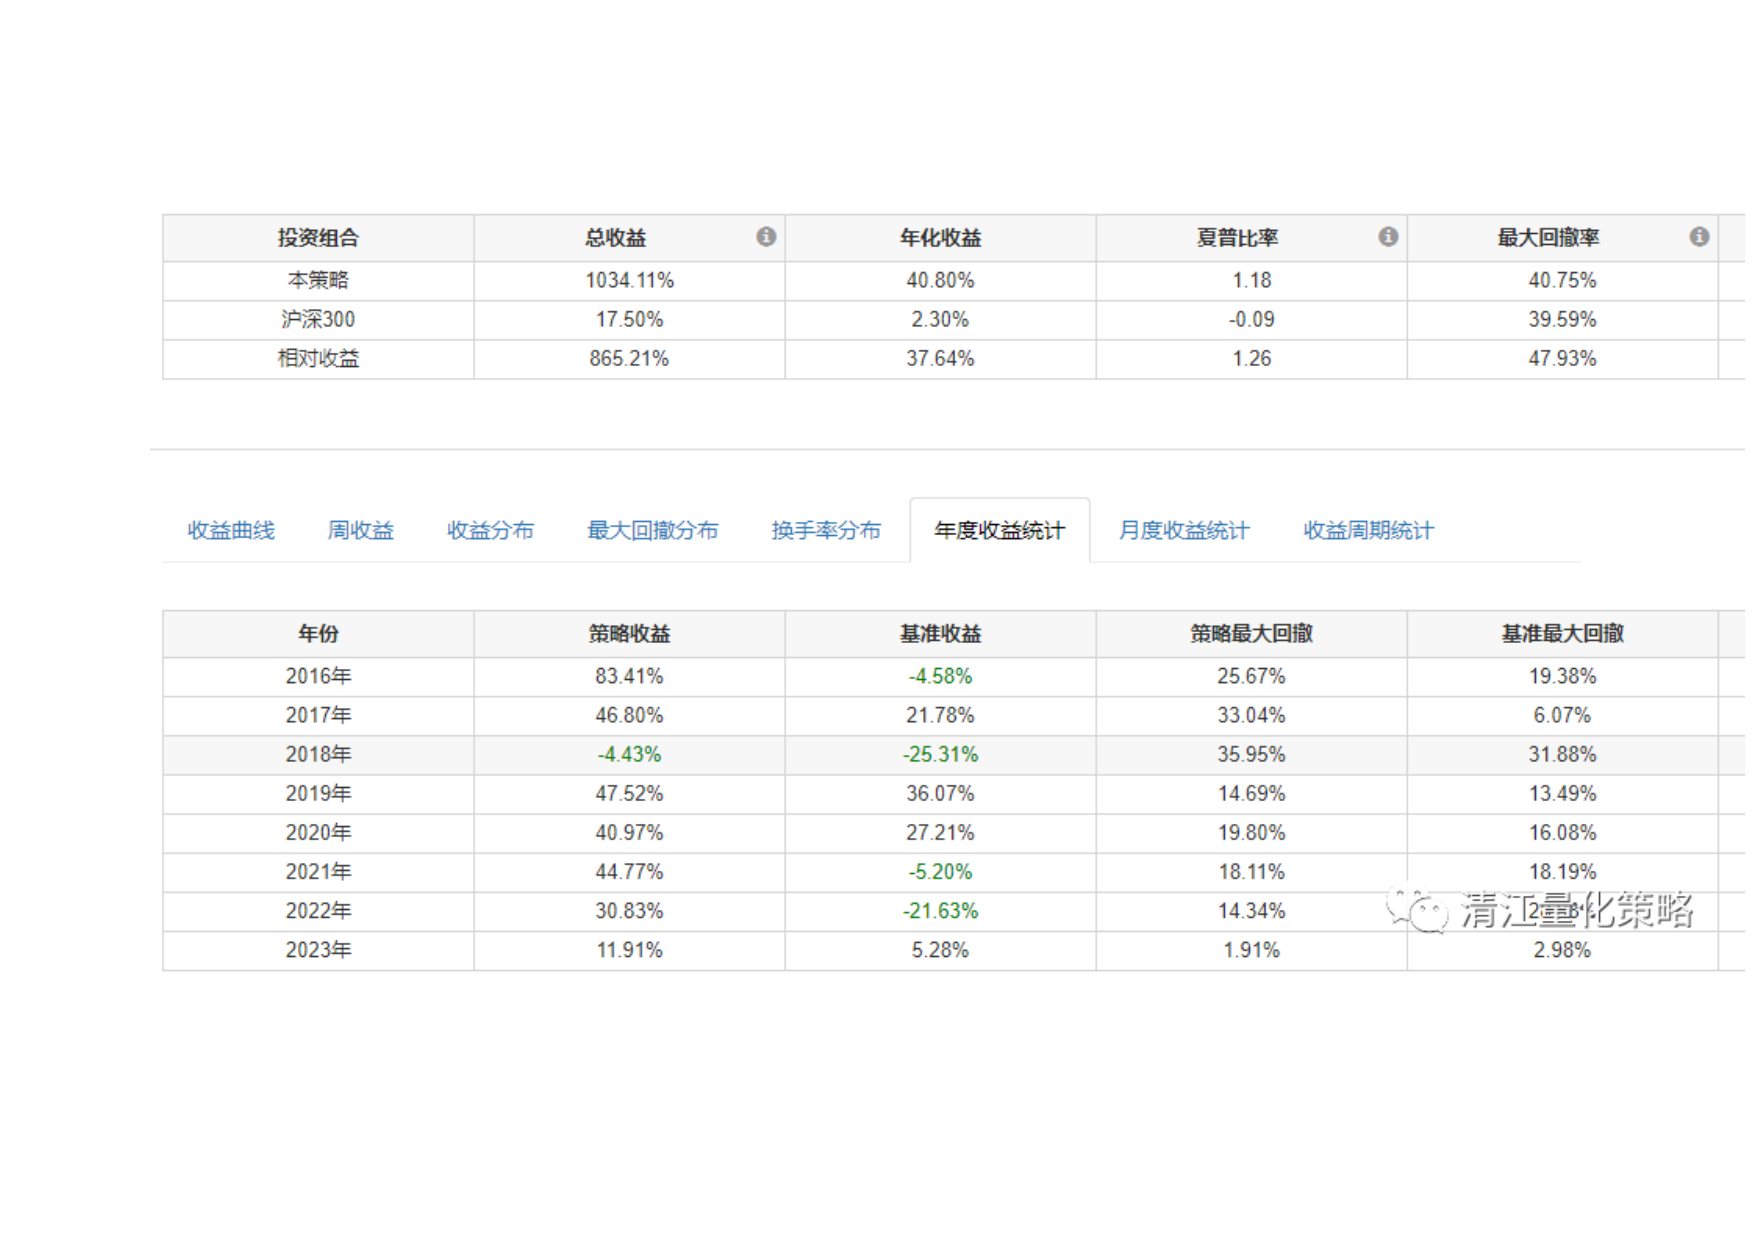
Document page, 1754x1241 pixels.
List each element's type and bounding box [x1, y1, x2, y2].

picture [150, 197, 1746, 981]
